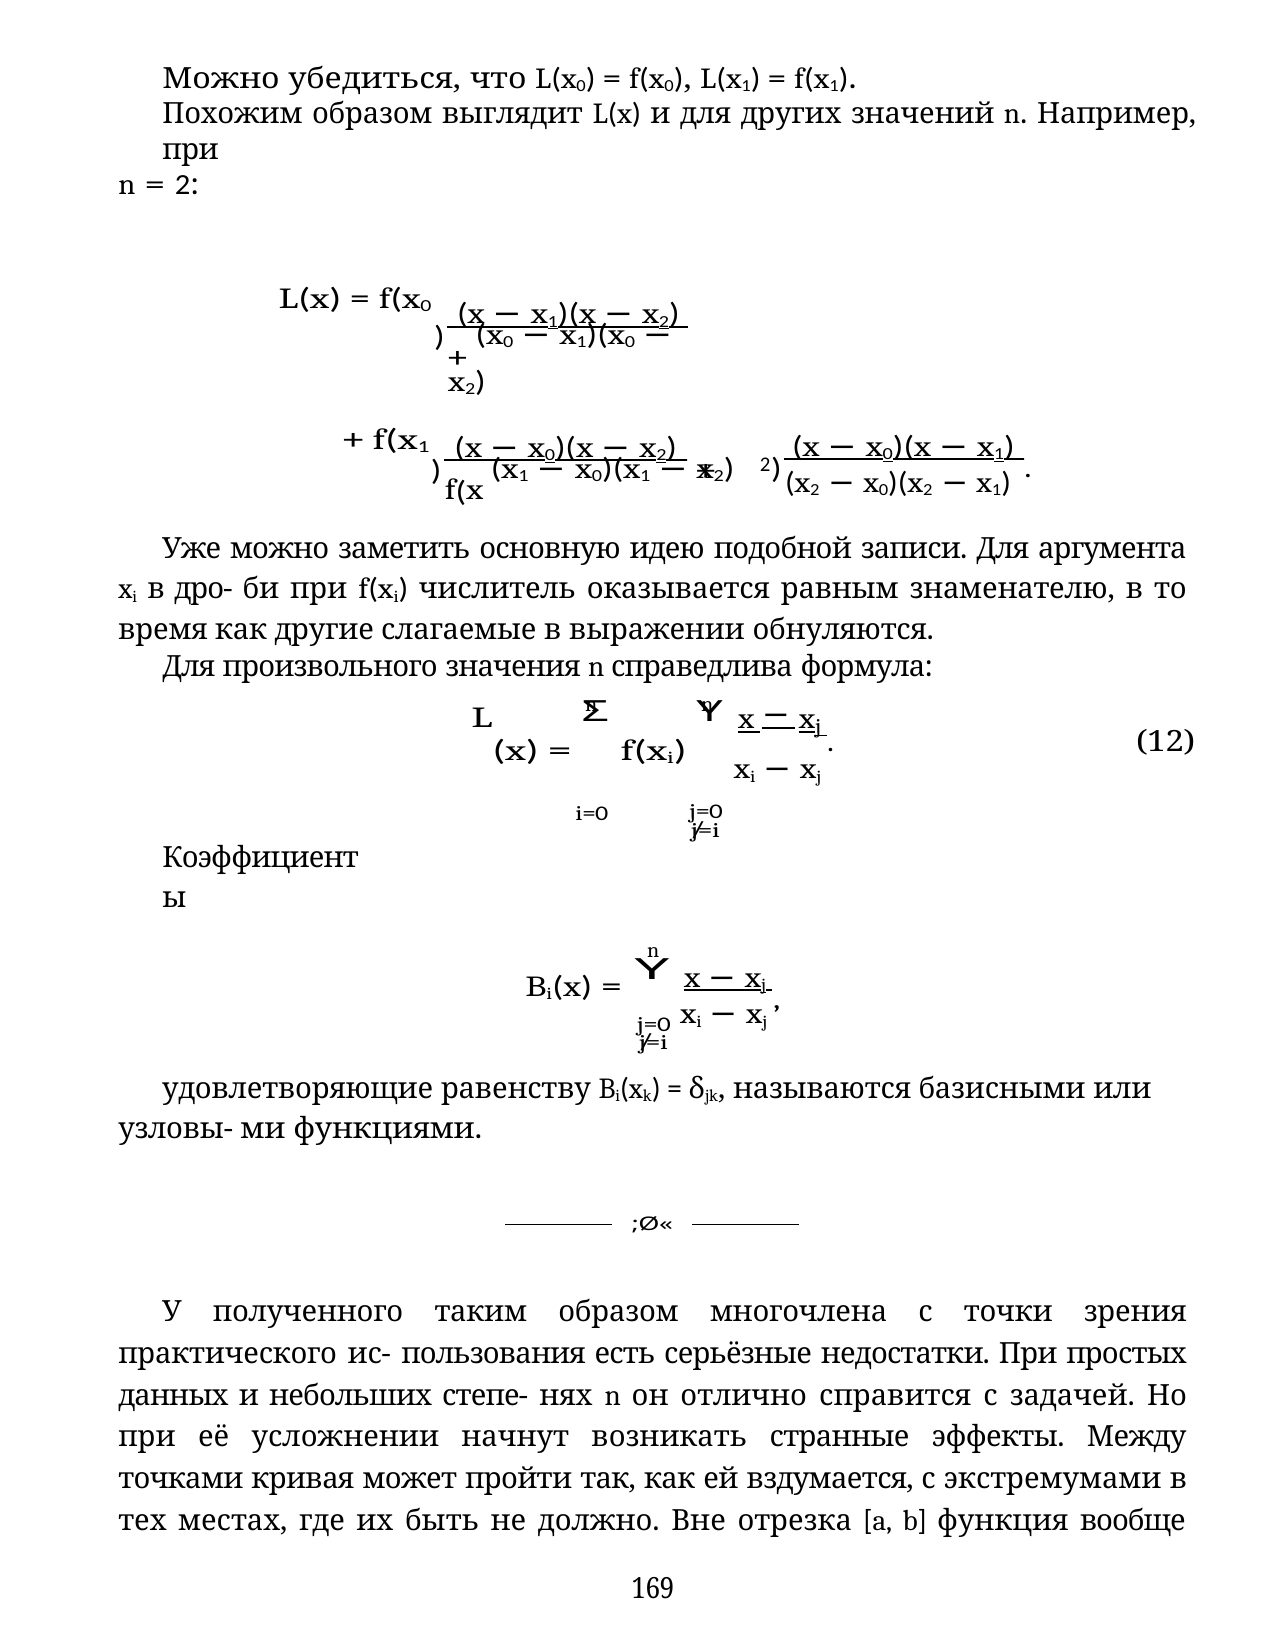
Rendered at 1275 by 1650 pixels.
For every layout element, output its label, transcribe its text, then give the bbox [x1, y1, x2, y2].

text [118, 1290, 1187, 1538]
text ) (x − x0)(x − x2) + f(x (x1 − x0)(x1 − x2) [431, 424, 760, 508]
text Похожим образом выглядит L(x) и для других значений n. Например, при [162, 96, 1237, 166]
text i=0 [450, 803, 608, 824]
text x − xj , [684, 956, 1237, 995]
text удовлетворяющие равенству Bi(xk) = δjk, называются базисными или узловы- ми функциями. [118, 1067, 1187, 1147]
text n [635, 939, 671, 963]
text Bi(x) = [525, 968, 671, 1003]
text Можно убедиться, что L(x0) = f(x0), L(x1) = f(x1). [162, 60, 1237, 96]
text Для произвольного значения n справедлива формула: [162, 649, 1237, 683]
text (x2 − x0)(x2 − x1) [785, 464, 1237, 499]
text ) (x − x1)(x − x2) + (x0 − x1)(x0 − x2) [434, 291, 704, 399]
text xi − xj [734, 761, 1237, 783]
text L(x) = f(x0 [278, 280, 433, 316]
text + f(x1 [37, 421, 429, 457]
text ;Ø« [67, 1210, 1237, 1236]
text xi − xj [680, 995, 1237, 1031]
text j=0 j̸=i [635, 1016, 671, 1056]
text Уже можно заметить основную идею подобной записи. Для аргумента xi в дро- би при f(xi) числитель оказывается равным знаменателю, в то время как другие слагаемые в выражении обнуляются. [118, 527, 1187, 648]
text x − xj . (12) [738, 713, 1237, 761]
text j=0 j̸=i [689, 804, 748, 843]
text Коэффициенты [162, 837, 370, 916]
text ) (x − x0)(x − x1) . [771, 424, 1237, 464]
text L(x) = Σ f(xi) Y [471, 713, 726, 772]
text n = 2: [118, 166, 1237, 202]
